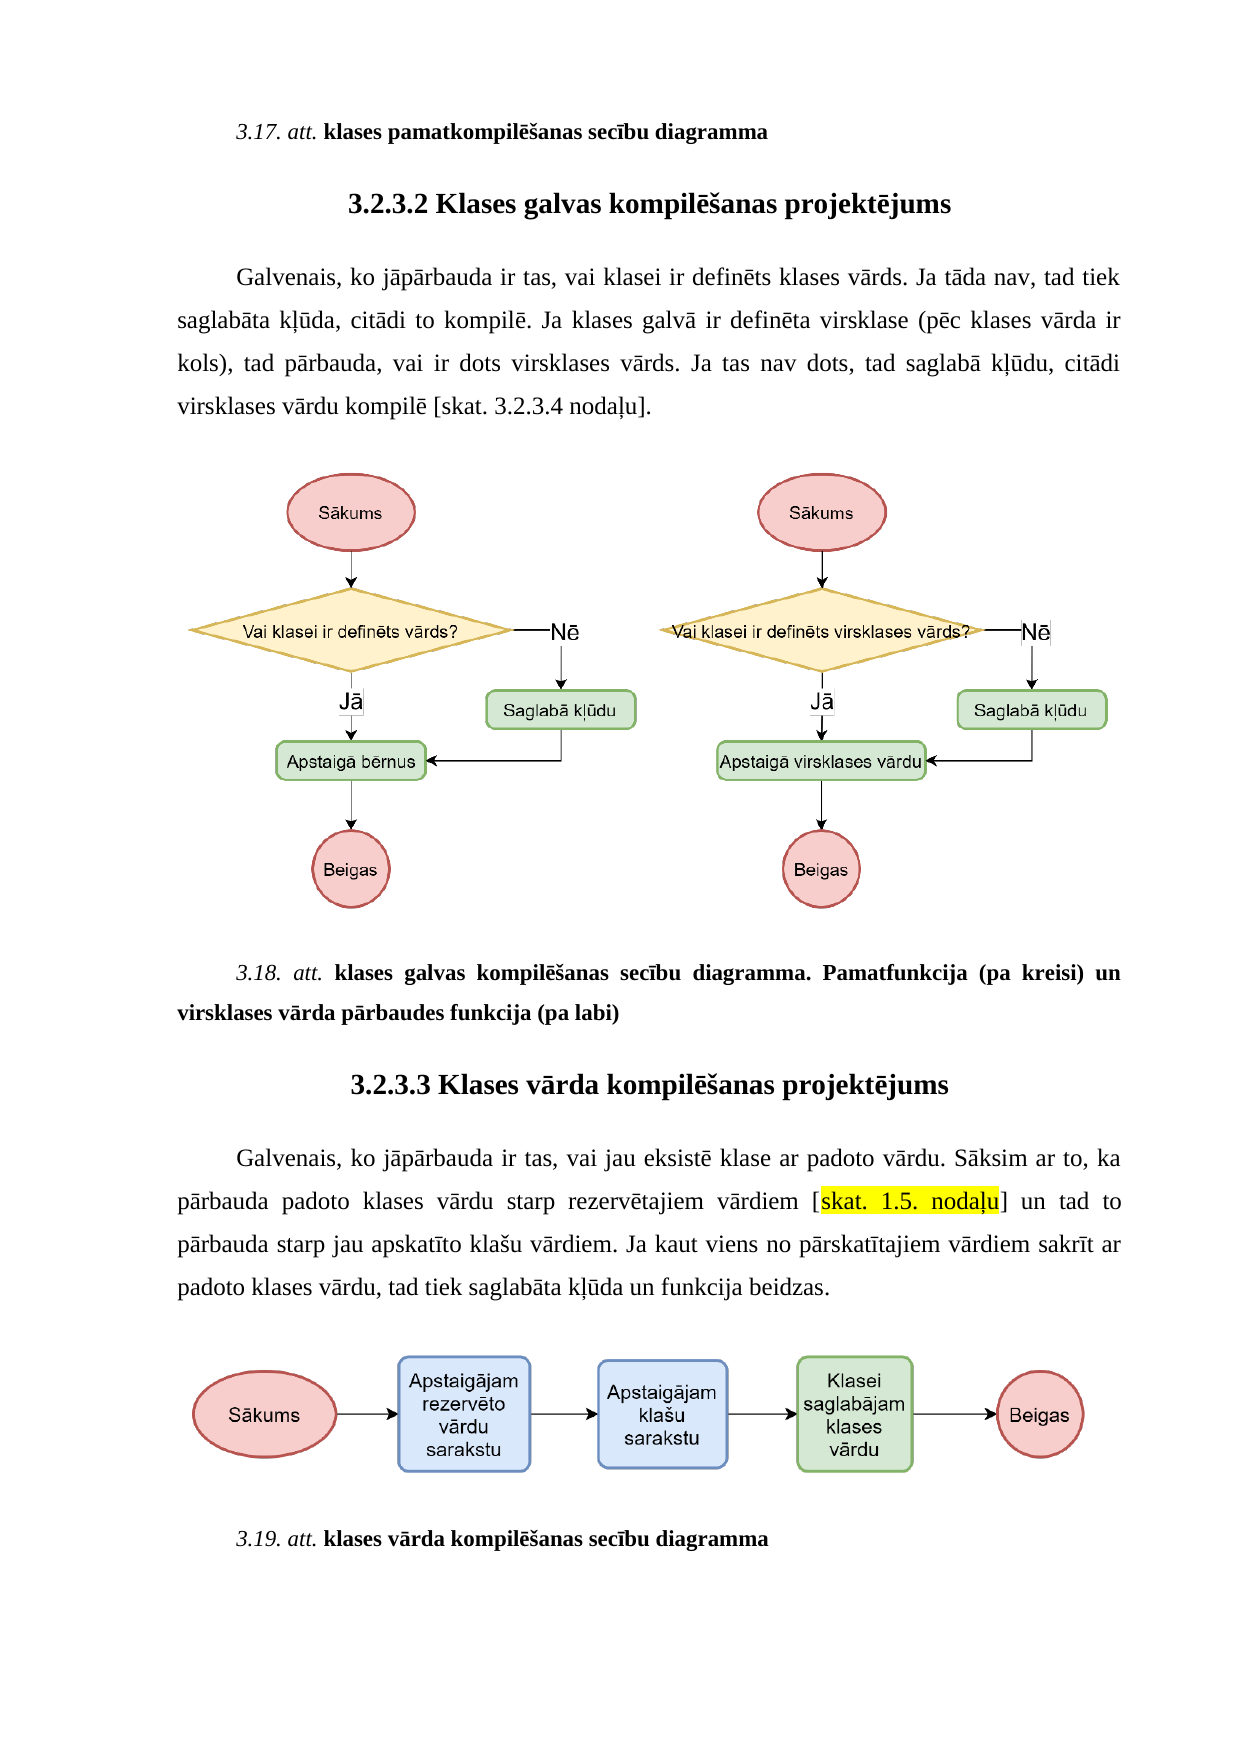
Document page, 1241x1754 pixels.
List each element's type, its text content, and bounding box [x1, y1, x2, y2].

text 3.19. att. klases vārda kompilēšanas secību diagramma [177, 1525, 1122, 1551]
text Galvenais, ko jāpārbauda ir tas, vai klasei ir definēts klases vārds. Ja tāda nav, tad tiek saglabāta kļūda, citādi to kompilē. Ja klases galvā ir definēta virsklase (pēc klases vārda ir kols), tad pārbauda, vai ir dots virsklases vārds. Ja tas nav dots, tad saglabā kļūdu, citādi virsklases vārdu kompilē [skat. 3.2.3.4 nodaļu]. [177, 262, 1122, 420]
picture [177, 1340, 1099, 1486]
text 3.17. att. klases pamatkompilēšanas secību diagramma [177, 118, 1122, 144]
text 3.18. att. klases galvas kompilēšanas secību diagramma. Pamatfunkcija (pa kreisi) un virsklases vārda pārbaudes funkcija (pa labi) [177, 959, 1122, 1025]
text Galvenais, ko jāpārbauda ir tas, vai jau eksistē klase ar padoto vārdu. Sāksim ar to, ka pārbauda padoto klases vārdu starp rezervētajiem vārdiem [skat. 1.5. nodaļu] un tad to pārbauda starp jau apskatīto klašu vārdiem. Ja kaut viens no pārskatītajiem vārdiem sakrīt ar padoto klases vārdu, tad tiek saglabāta kļūda un funkcija beidzas. [177, 1143, 1122, 1301]
subtitle 3.2.3.3 Klases vārda kompilēšanas projektējums [177, 1067, 1122, 1101]
subtitle 3.2.3.2 Klases galvas kompilēšanas projektējums [177, 187, 1122, 220]
picture [177, 459, 1120, 920]
